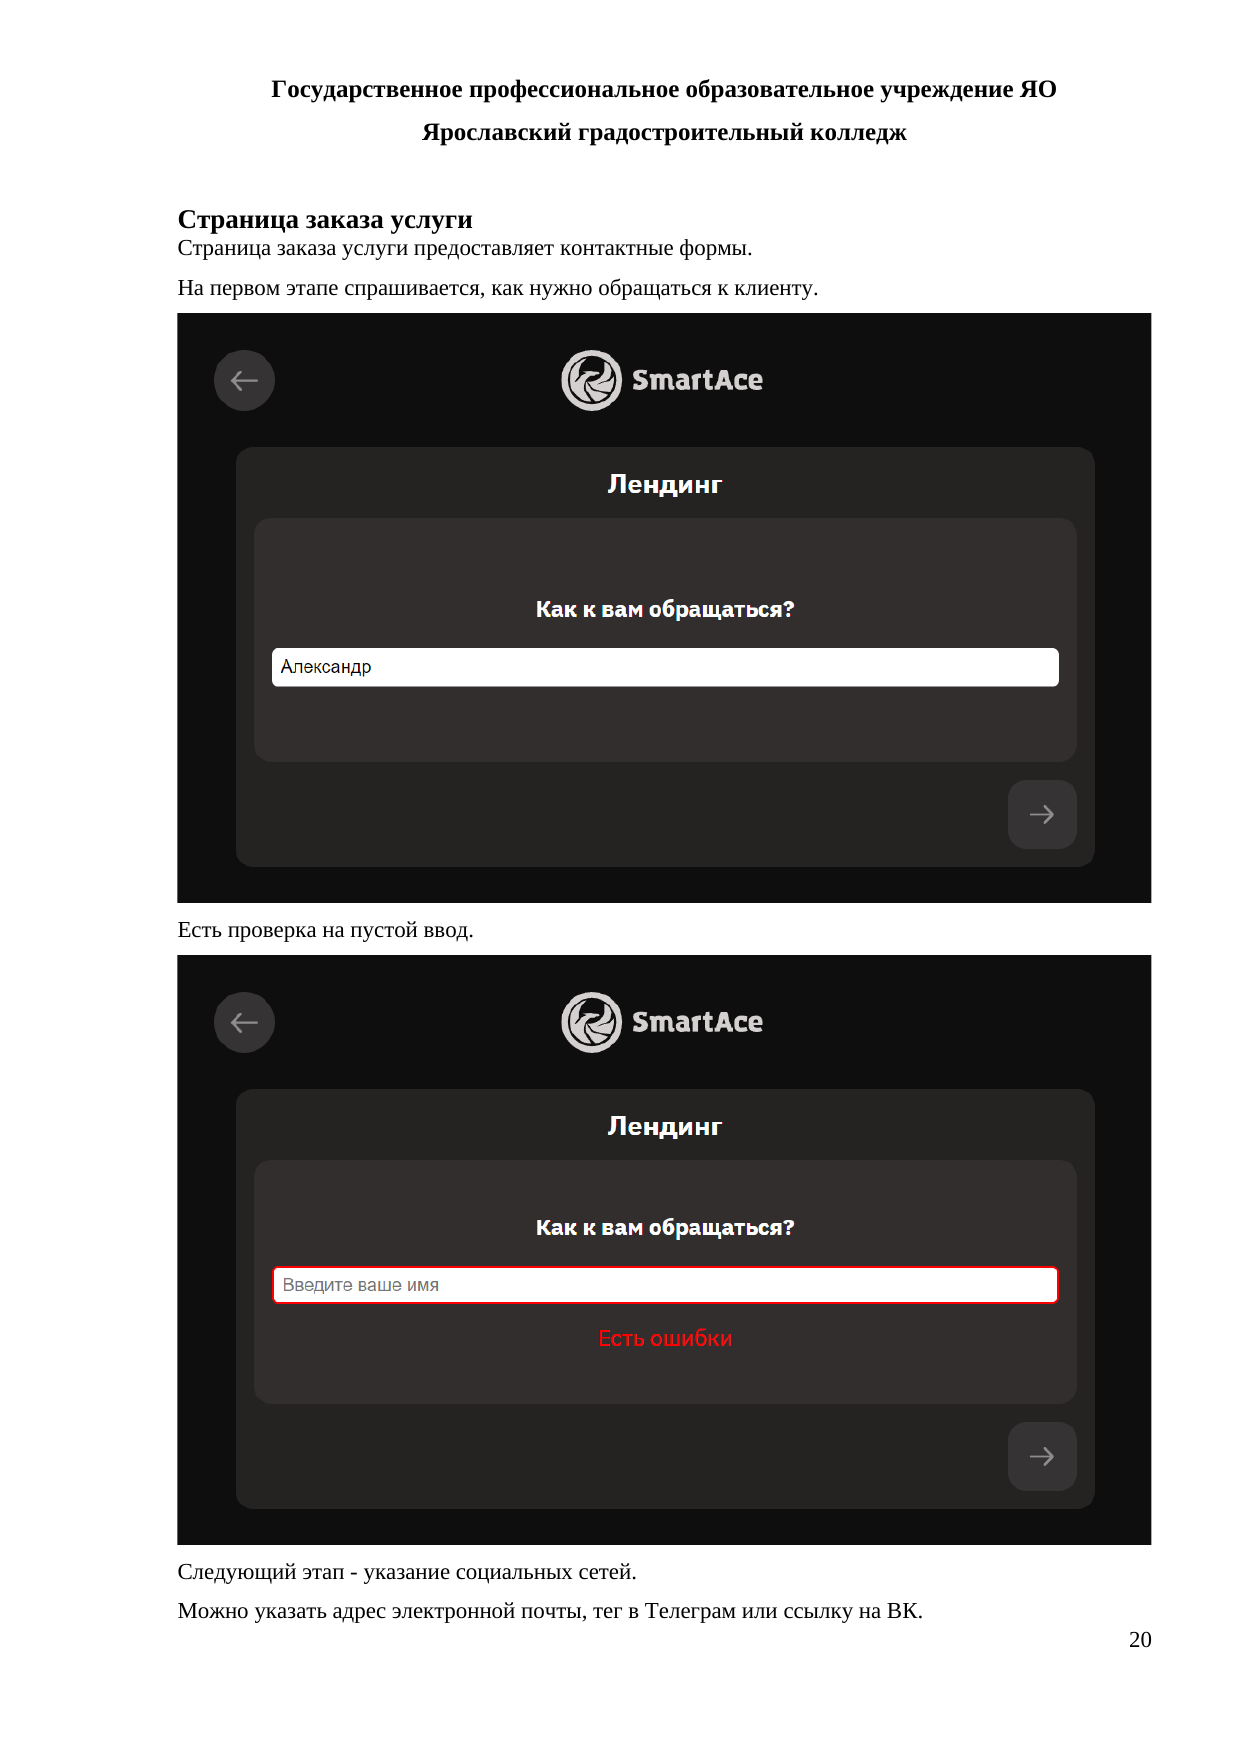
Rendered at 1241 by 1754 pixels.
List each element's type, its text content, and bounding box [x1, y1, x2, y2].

text Страница заказа услуги предоставляет контактные формы. [177, 234, 1152, 261]
subtitle Страница заказа услуги [177, 203, 1152, 234]
text Следующий этап - указание социальных сетей. [177, 1558, 1152, 1584]
text Есть проверка на пустой ввод. [177, 916, 1152, 942]
text На первом этапе спрашивается, как нужно обращаться к клиенту. [177, 274, 1152, 300]
picture [177, 955, 1152, 1545]
picture [177, 313, 1152, 903]
text Можно указать адрес электронной почты, тег в Телеграм или ссылку на ВК. [177, 1597, 1152, 1624]
